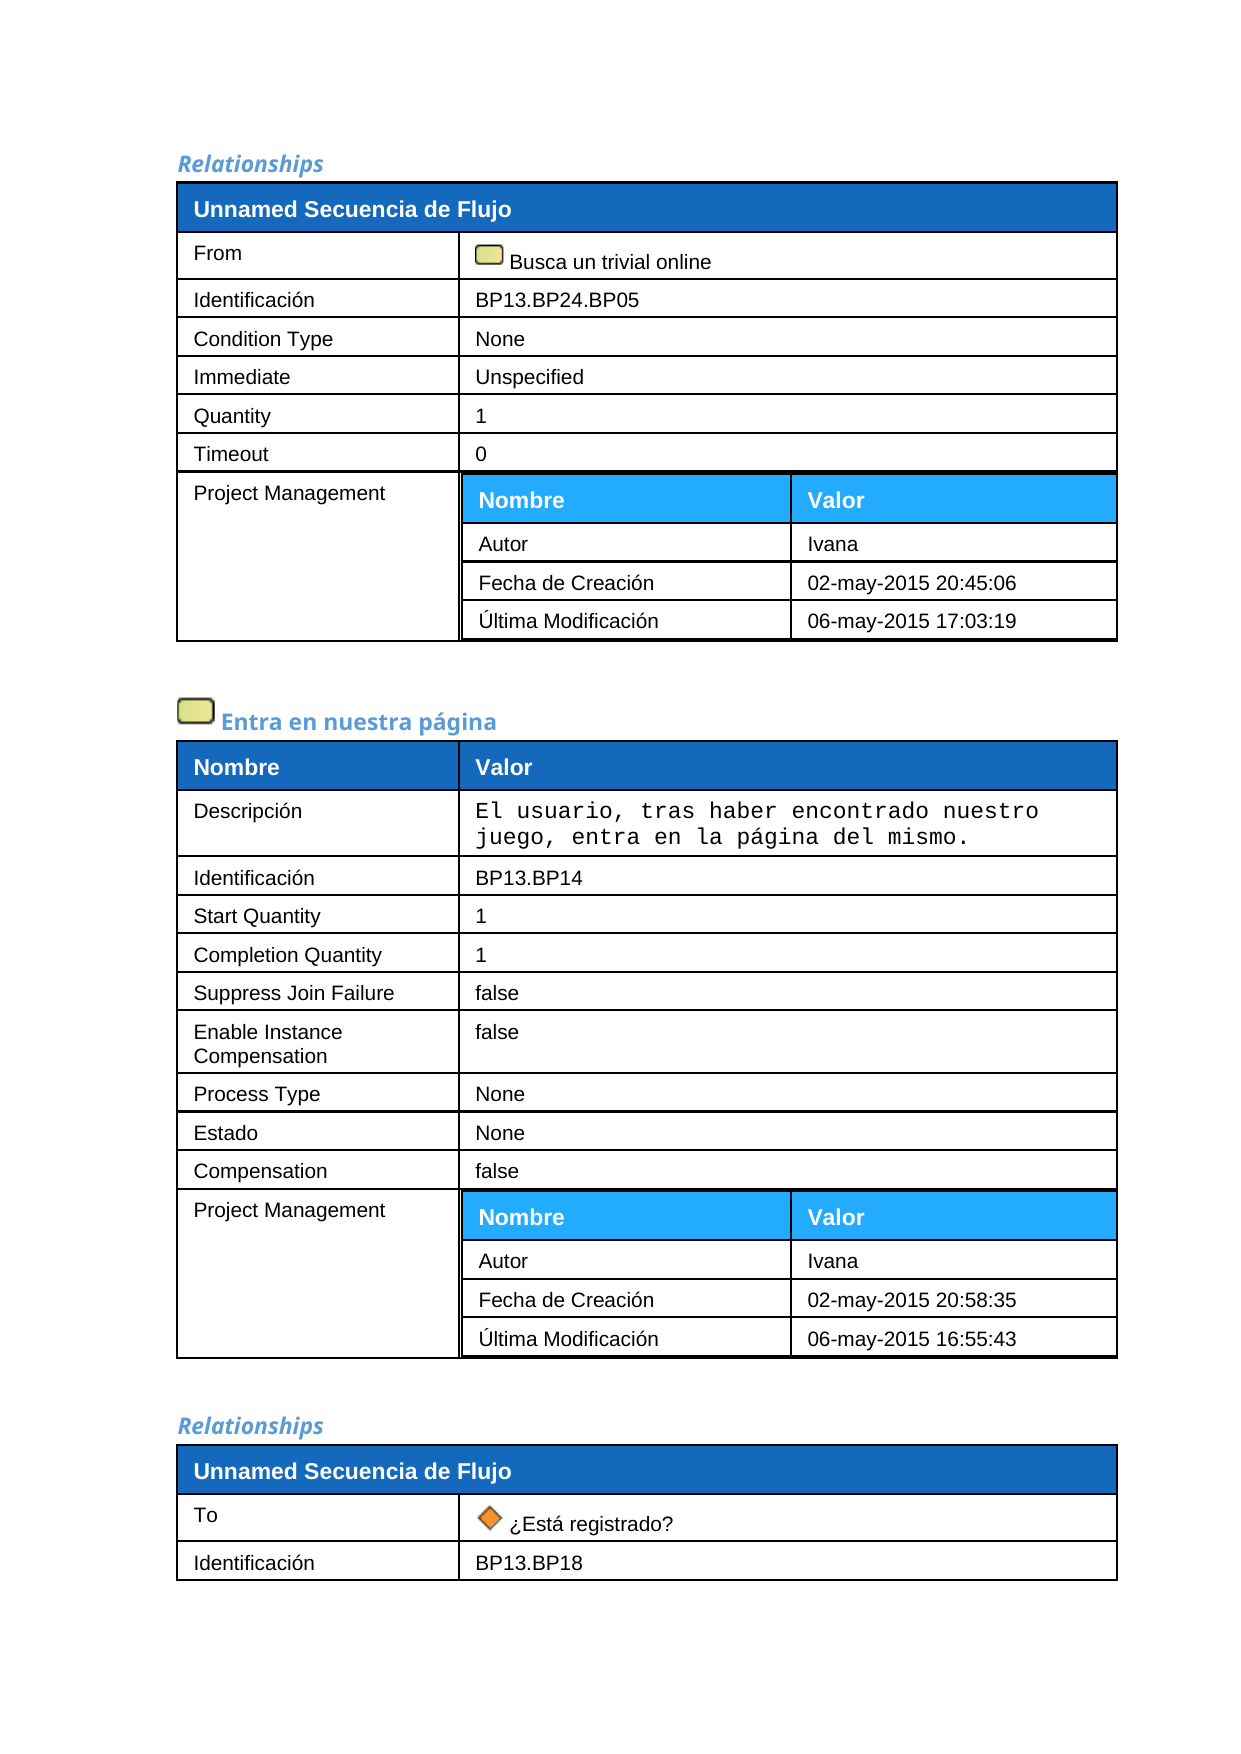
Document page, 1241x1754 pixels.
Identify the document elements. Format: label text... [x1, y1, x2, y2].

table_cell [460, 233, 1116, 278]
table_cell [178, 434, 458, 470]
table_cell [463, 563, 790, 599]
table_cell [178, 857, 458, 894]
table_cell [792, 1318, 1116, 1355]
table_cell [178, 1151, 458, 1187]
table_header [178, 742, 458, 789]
subtitle Relationships [177, 1410, 1063, 1441]
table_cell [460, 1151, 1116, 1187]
picture [475, 241, 504, 270]
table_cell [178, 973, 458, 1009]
picture [177, 692, 215, 731]
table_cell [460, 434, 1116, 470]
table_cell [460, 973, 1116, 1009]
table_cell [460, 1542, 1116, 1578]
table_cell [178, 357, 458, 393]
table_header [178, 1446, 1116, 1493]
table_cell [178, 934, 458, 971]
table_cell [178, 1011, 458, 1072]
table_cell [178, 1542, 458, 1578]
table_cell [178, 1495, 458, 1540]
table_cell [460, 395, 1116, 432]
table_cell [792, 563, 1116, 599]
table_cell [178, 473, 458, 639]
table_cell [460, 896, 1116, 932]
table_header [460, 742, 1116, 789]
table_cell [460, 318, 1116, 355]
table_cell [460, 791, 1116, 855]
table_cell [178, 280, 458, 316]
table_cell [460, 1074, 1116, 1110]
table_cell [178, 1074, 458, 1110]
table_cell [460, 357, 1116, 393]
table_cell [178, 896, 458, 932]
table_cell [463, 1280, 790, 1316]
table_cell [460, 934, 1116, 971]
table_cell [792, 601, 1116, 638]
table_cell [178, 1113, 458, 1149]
subtitle Entra en nuestra página [177, 693, 1063, 737]
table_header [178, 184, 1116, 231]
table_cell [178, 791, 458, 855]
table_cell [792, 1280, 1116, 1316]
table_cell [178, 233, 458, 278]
subtitle Relationships [177, 148, 1063, 179]
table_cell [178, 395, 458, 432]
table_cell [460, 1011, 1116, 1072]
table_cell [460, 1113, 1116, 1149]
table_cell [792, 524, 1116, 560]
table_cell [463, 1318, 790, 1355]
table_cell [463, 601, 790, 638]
picture [475, 1503, 504, 1532]
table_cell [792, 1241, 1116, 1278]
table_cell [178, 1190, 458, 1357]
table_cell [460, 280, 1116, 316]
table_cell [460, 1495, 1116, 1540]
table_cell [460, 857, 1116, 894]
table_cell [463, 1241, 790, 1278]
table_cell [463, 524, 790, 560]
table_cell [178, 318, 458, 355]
